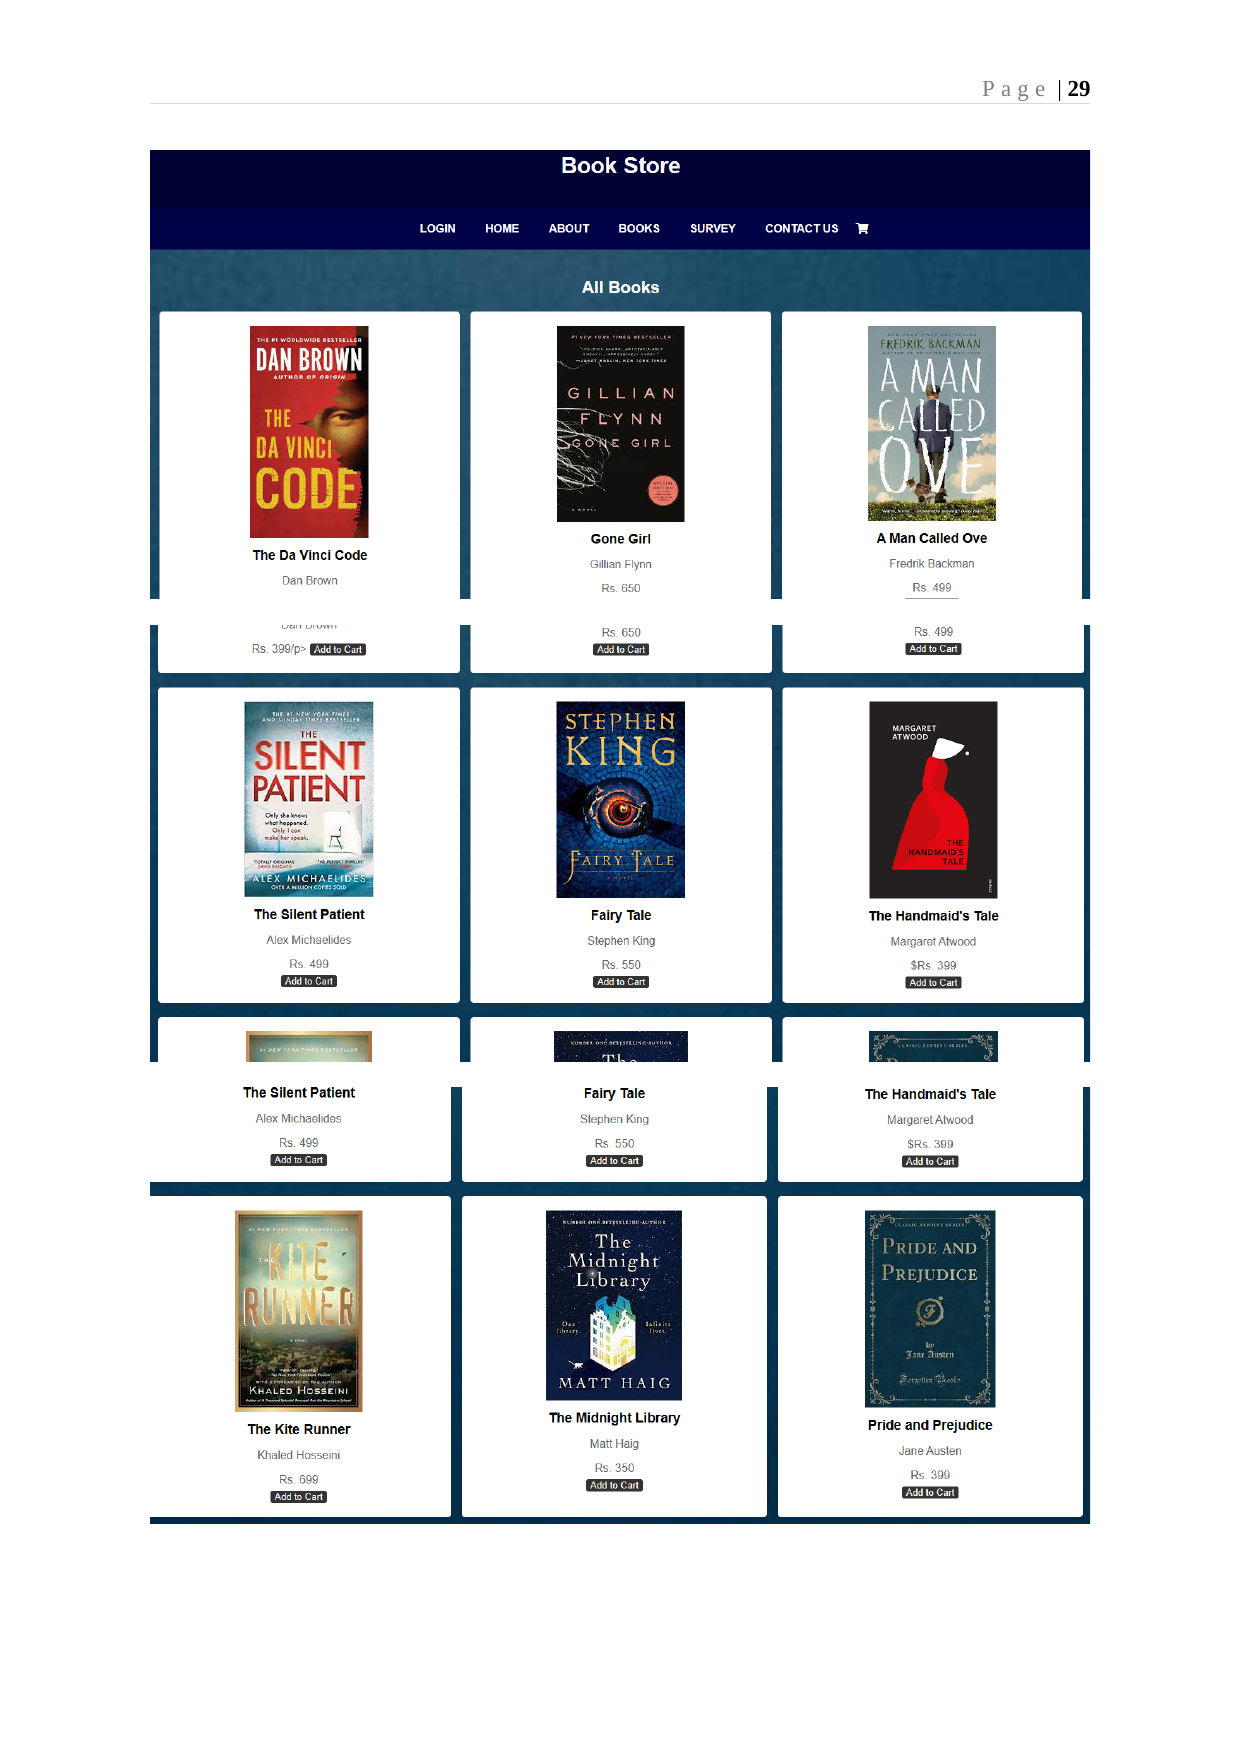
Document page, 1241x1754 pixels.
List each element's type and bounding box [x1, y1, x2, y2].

picture [150, 150, 1091, 599]
picture [150, 1087, 1091, 1524]
picture [150, 625, 1091, 1062]
